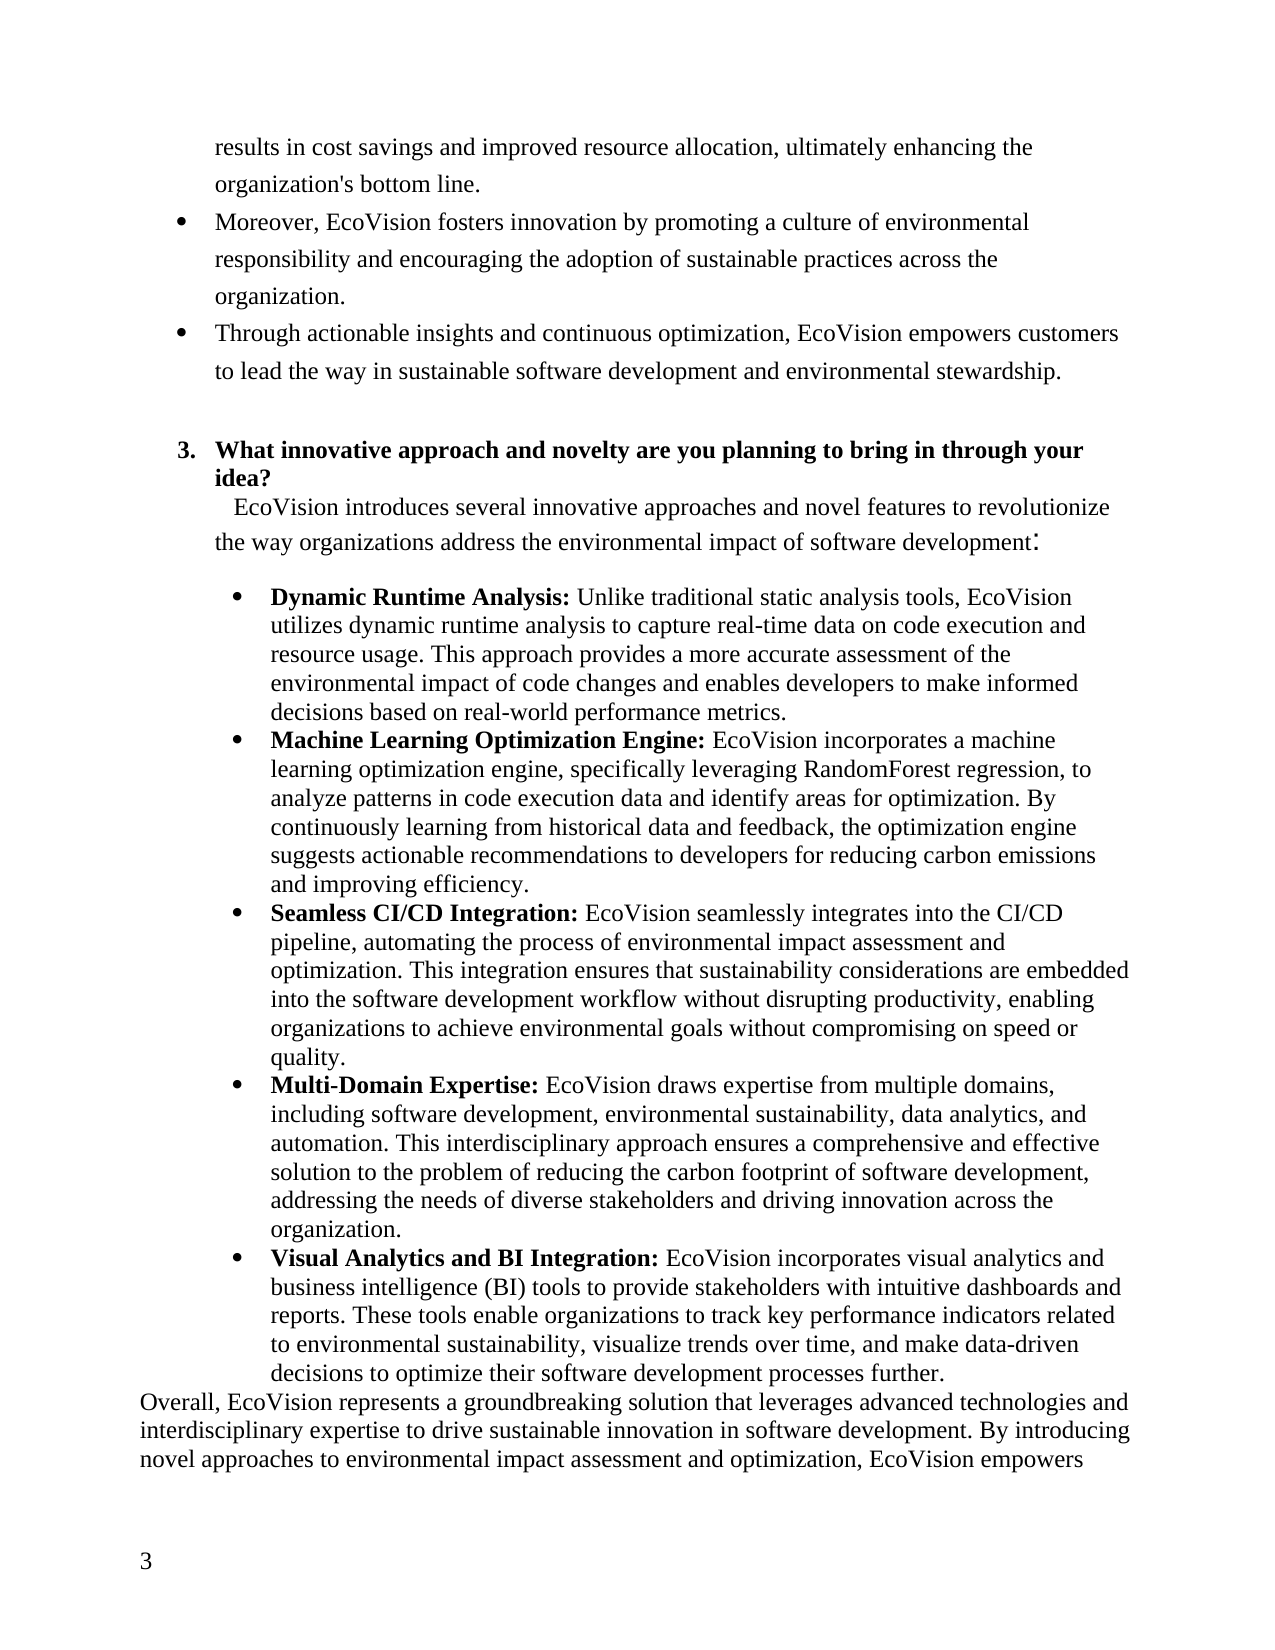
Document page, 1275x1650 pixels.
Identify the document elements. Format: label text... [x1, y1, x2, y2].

list Seamless CI/CD Integration: EcoVision seamlessly integrates into the CI/CD pipeline, automating the process of environmental impact assessment and optimization. This integration ensures that sustainability considerations are embedded into the software development workflow without disrupting productivity, enabling organizations to achieve environmental goals without compromising on speed or quality. [233, 898, 1136, 1071]
list Multi-Domain Expertise: EcoVision draws expertise from multiple domains, including software development, environmental sustainability, data analytics, and automation. This interdisciplinary approach ensures a comprehensive and effective solution to the problem of reducing the carbon footprint of software development, addressing the needs of diverse stakeholders and driving innovation across the organization. [233, 1071, 1136, 1243]
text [139, 1387, 1136, 1473]
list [177, 132, 1136, 198]
list Machine Learning Optimization Engine: EcoVision incorporates a machine learning optimization engine, specifically leveraging RandomForest regression, to analyze patterns in code execution data and identify areas for optimization. By continuously learning from historical data and feedback, the optimization engine suggests actionable recommendations to developers for reducing carbon emissions and improving efficiency. [233, 726, 1136, 898]
list Visual Analytics and BI Integration: EcoVision incorporates visual analytics and business intelligence (BI) tools to provide stakeholders with intuitive dashboards and reports. These tools enable organizations to track key performance indicators related to environmental sustainability, visualize trends over time, and make data-driven decisions to optimize their software development processes further. [233, 1243, 1136, 1387]
subtitle What innovative approach and novelty are you planning to bring in through your idea? EcoVision introduces several innovative approaches and novel features to revolutionize the way organizations address the environmental impact of software development: [177, 435, 1136, 557]
list Through actionable insights and continuous optimization, EcoVision empowers customers to lead the way in sustainable software development and environmental stewardship. [177, 318, 1136, 384]
list Moreover, EcoVision fosters innovation by promoting a culture of environmental responsibility and encouraging the adoption of sustainable practices across the organization. [177, 207, 1136, 310]
list Dynamic Runtime Analysis: Unlike traditional static analysis tools, EcoVision utilizes dynamic runtime analysis to capture real-time data on code execution and resource usage. This approach provides a more accurate assessment of the environmental impact of code changes and enables developers to make informed decisions based on real-world performance metrics. [233, 582, 1136, 726]
